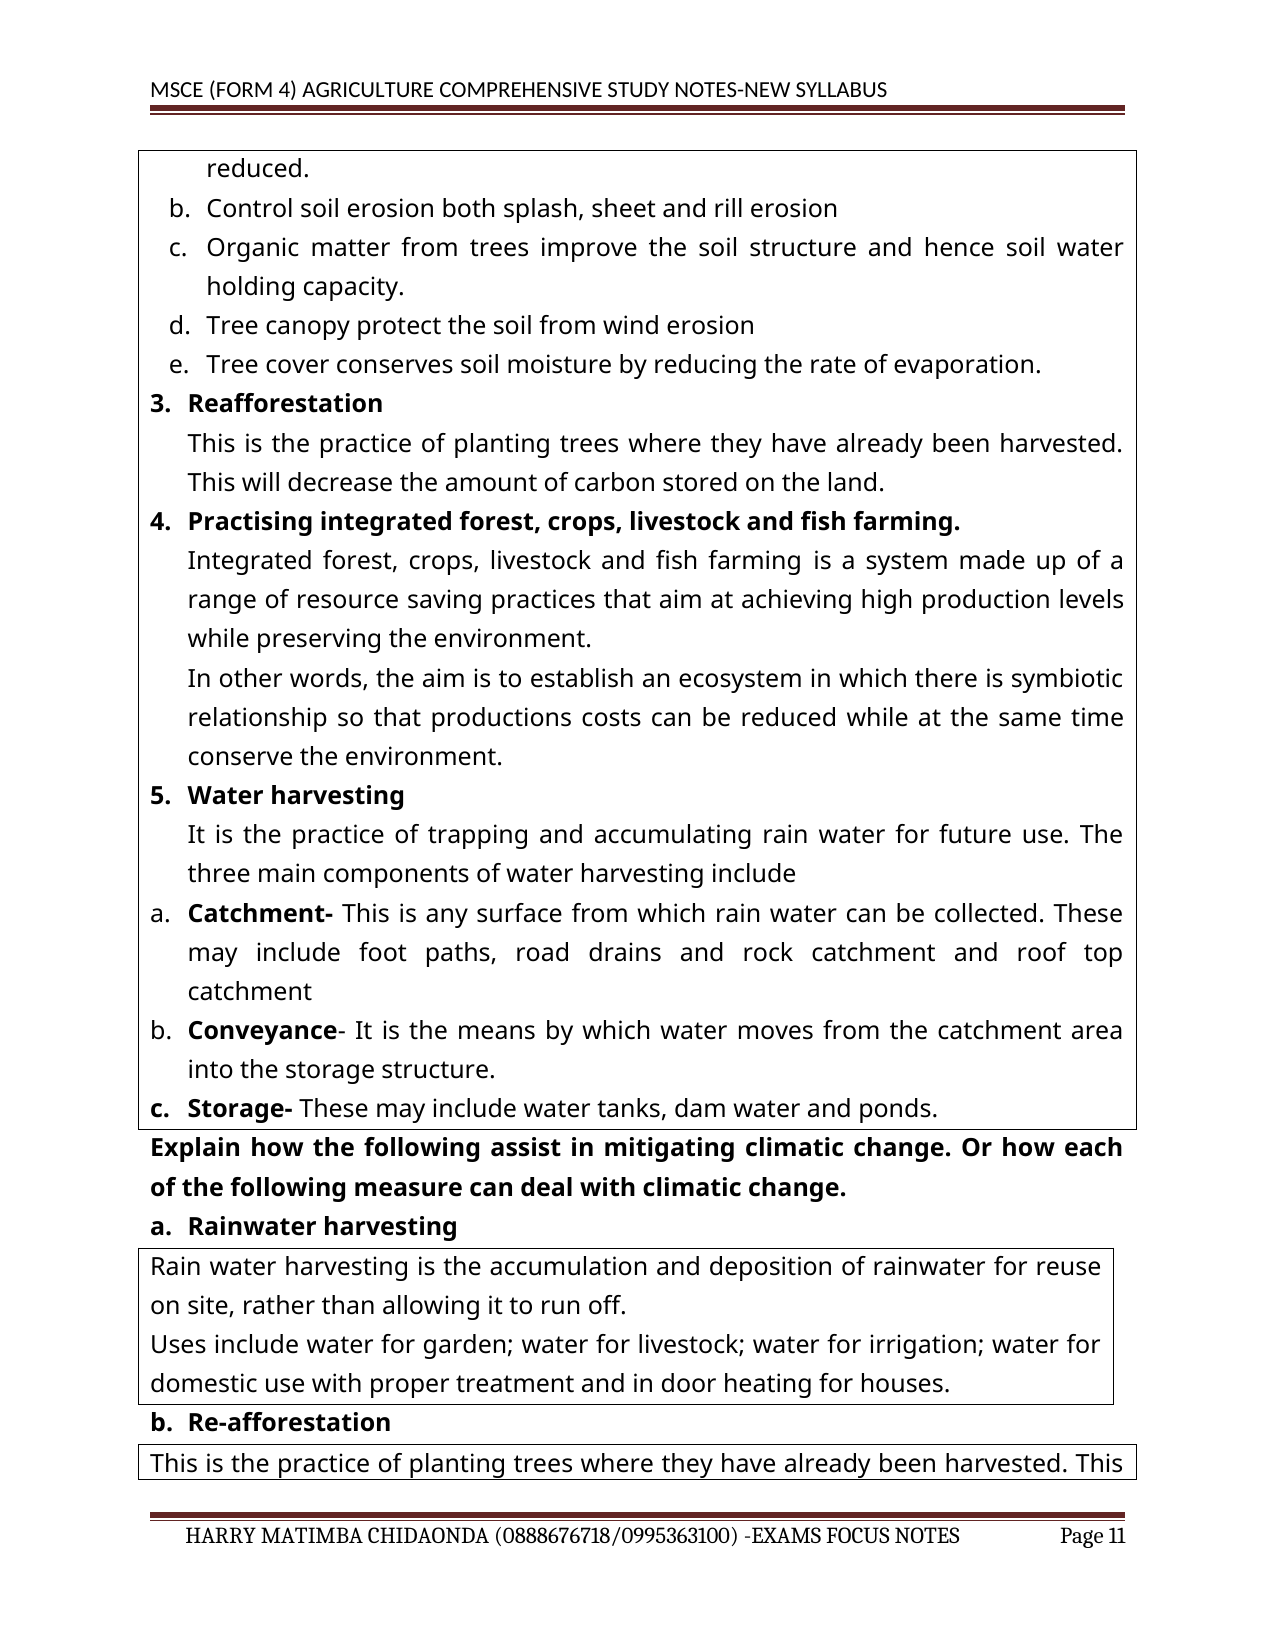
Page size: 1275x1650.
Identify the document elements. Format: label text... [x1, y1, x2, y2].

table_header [139, 1445, 1136, 1479]
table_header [139, 151, 1136, 1129]
list Rainwater harvesting [150, 1208, 1125, 1242]
list Re-afforestation [150, 1405, 1125, 1439]
table_header Rain water harvesting is the accumulation and deposition of rainwater for reuse on site, rather than allowing it to run off. Uses include water for garden; water for livestock; water for irrigation; water for domestic use with proper treatment and in door heating for houses. [139, 1249, 1113, 1404]
text Explain how the following assist in mitigating climatic change. Or how each of the following measure can deal with climatic change. [150, 1130, 1125, 1203]
